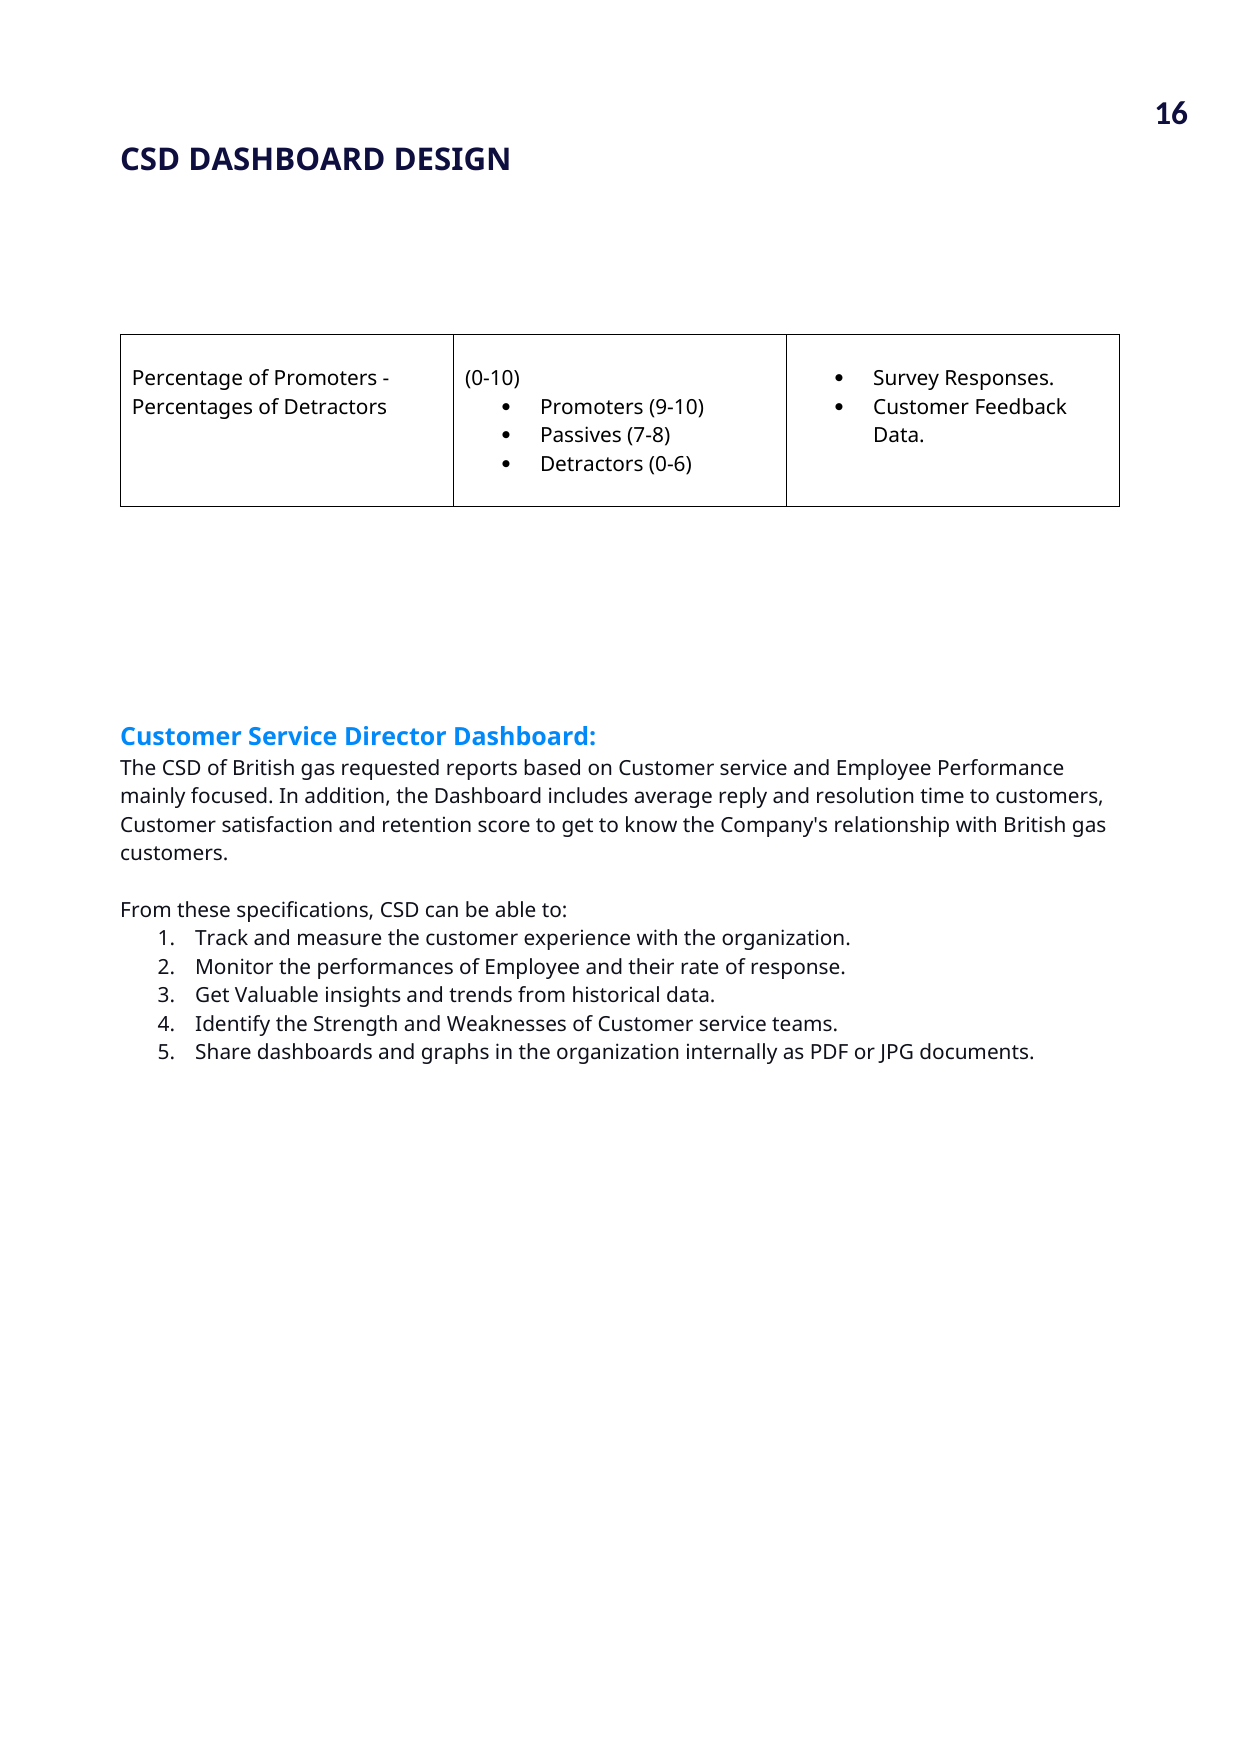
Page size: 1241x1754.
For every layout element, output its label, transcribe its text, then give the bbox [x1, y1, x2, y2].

text Customer Service Director Dashboard: [120, 719, 1120, 753]
list Get Valuable insights and trends from historical data. [157, 980, 1120, 1009]
table_cell (0-10) Promoters (9-10) Passives (7-8) Detractors (0-6) [454, 335, 786, 506]
table_cell Percentage of Promoters - Percentages of Detractors [121, 335, 453, 506]
table_header CSD DASHBOARD DESIGN [109, 91, 622, 234]
list Identify the Strength and Weaknesses of Customer service teams. [157, 1009, 1120, 1037]
list Monitor the performances of Employee and their rate of response. [157, 952, 1120, 980]
text The CSD of British gas requested reports based on Customer service and Employee Performance mainly focused. In addition, the Dashboard includes average reply and resolution time to customers, Customer satisfaction and retention score to get to know the Company's relationship with British gas customers. [120, 753, 1120, 867]
table_cell Survey Responses. Customer Feedback Data. [787, 335, 1119, 506]
text From these specifications, CSD can be able to: [120, 895, 1120, 923]
list Share dashboards and graphs in the organization internally as PDF or JPG documents. [157, 1037, 1120, 1066]
list Track and measure the customer experience with the organization. [157, 923, 1120, 952]
